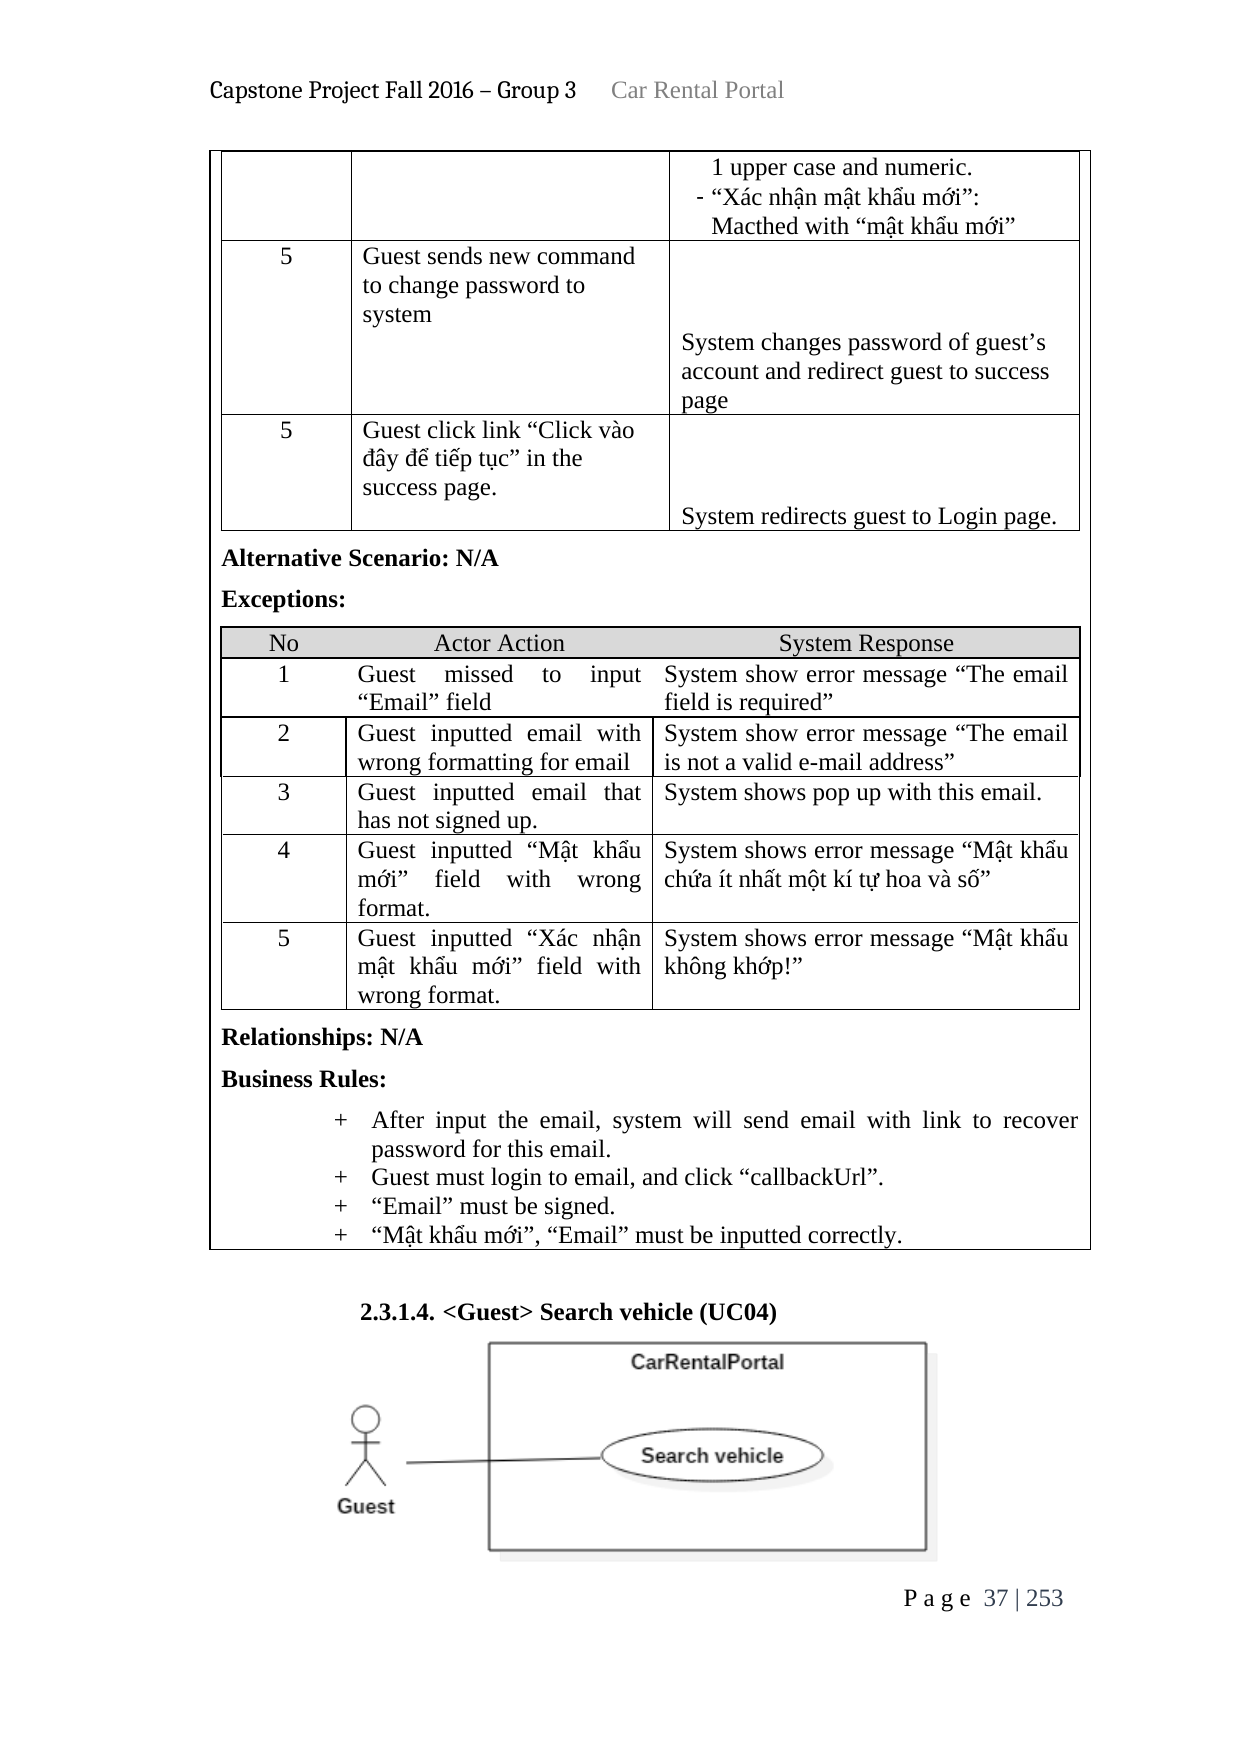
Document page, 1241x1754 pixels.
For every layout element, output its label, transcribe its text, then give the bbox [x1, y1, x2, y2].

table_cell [211, 151, 1090, 1249]
subtitle <Guest> Search vehicle (UC04) [360, 1297, 1090, 1326]
picture [311, 1328, 989, 1571]
